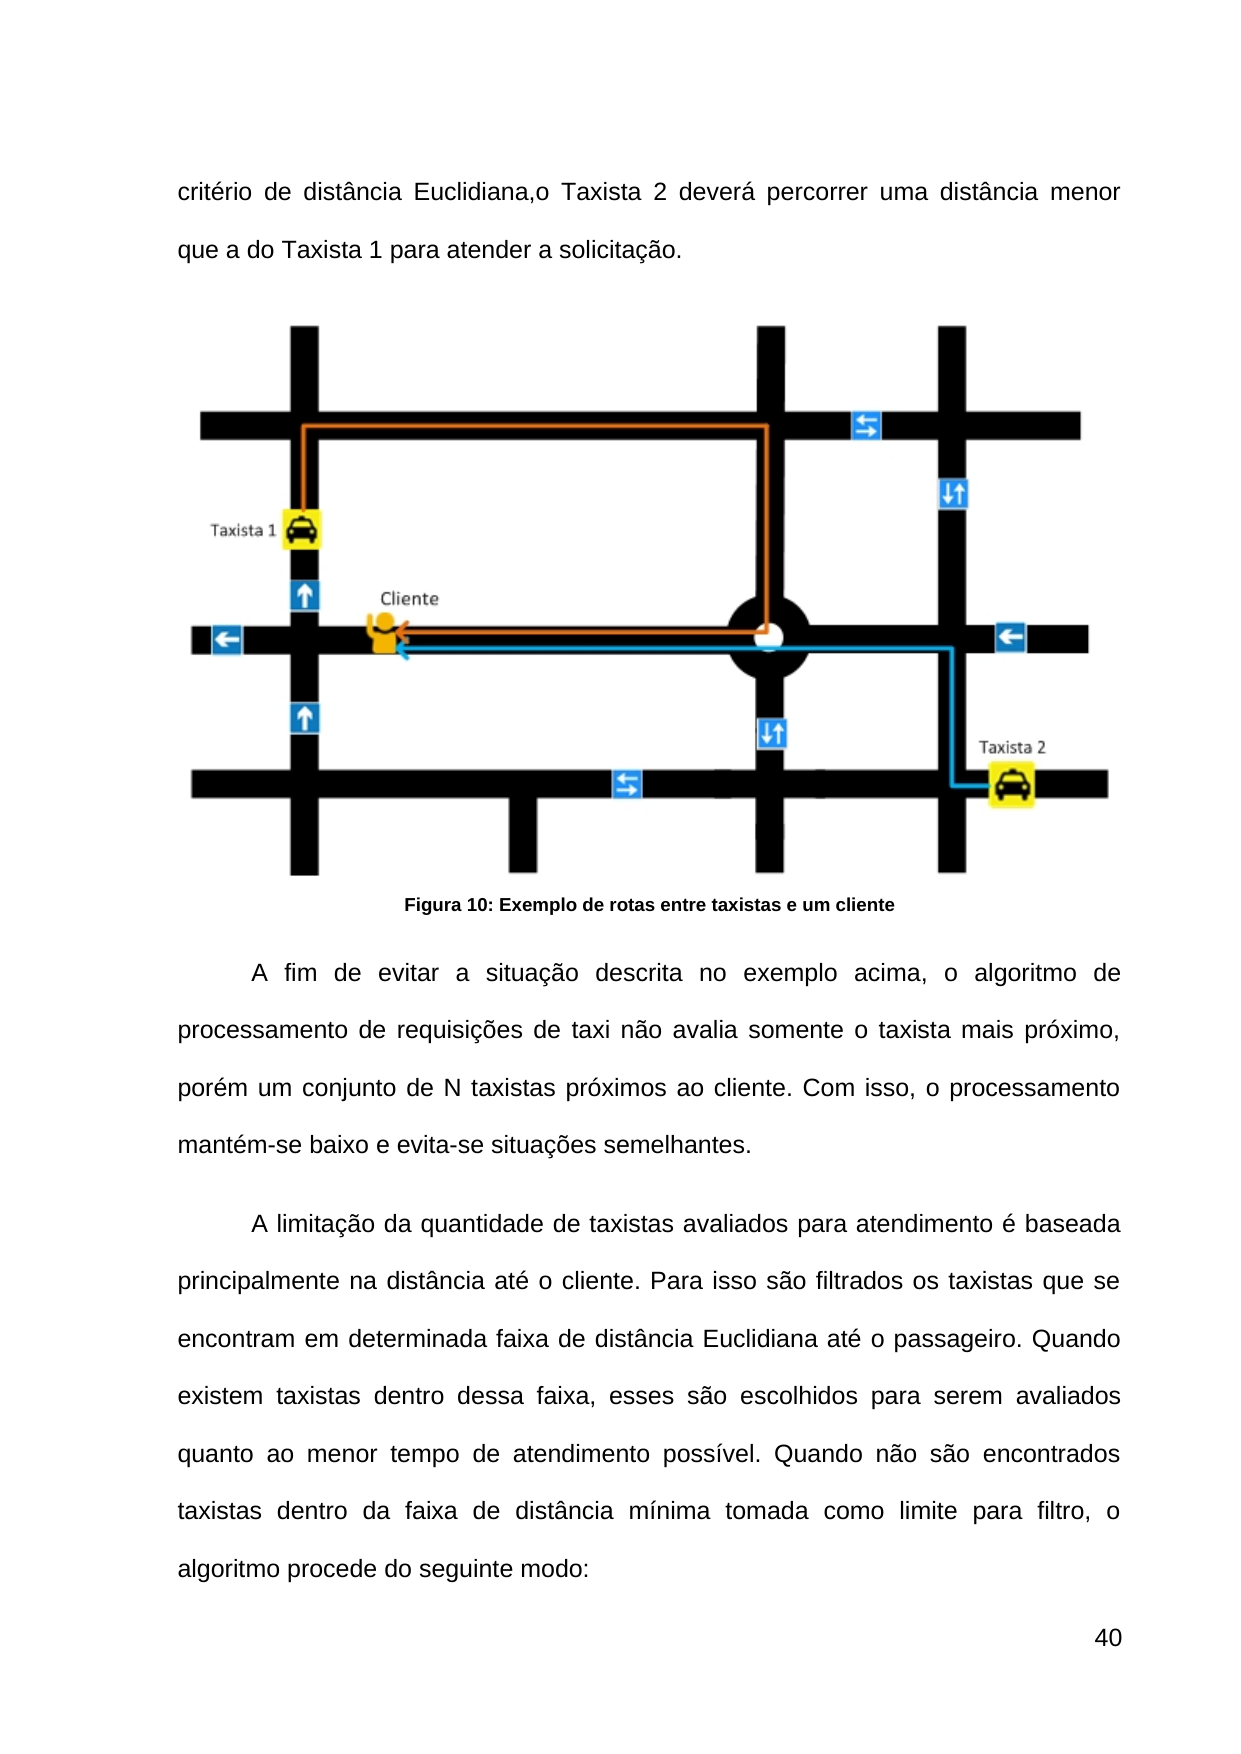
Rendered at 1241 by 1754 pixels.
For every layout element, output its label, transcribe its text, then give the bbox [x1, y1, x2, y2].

text Figura 10: Exemplo de rotas entre taxistas e um cliente [177, 894, 1122, 915]
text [177, 177, 1122, 263]
picture [177, 313, 1123, 890]
text A limitação da quantidade de taxistas avaliados para atendimento é baseada principalmente na distância até o cliente. Para isso são filtrados os taxistas que se encontram em determinada faixa de distância Euclidiana até o passageiro. Quando existem taxistas dentro dessa faixa, esses são escolhidos para serem avaliados quanto ao menor tempo de atendimento possível. Quando não são encontrados taxistas dentro da faixa de distância mínima tomada como limite para filtro, o algoritmo procede do seguinte modo: [177, 1209, 1122, 1582]
text A fim de evitar a situação descrita no exemplo acima, o algoritmo de processamento de requisições de taxi não avalia somente o taxista mais próximo, porém um conjunto de N taxistas próximos ao cliente. Com isso, o processamento mantém-se baixo e evita-se situações semelhantes. [177, 958, 1122, 1159]
